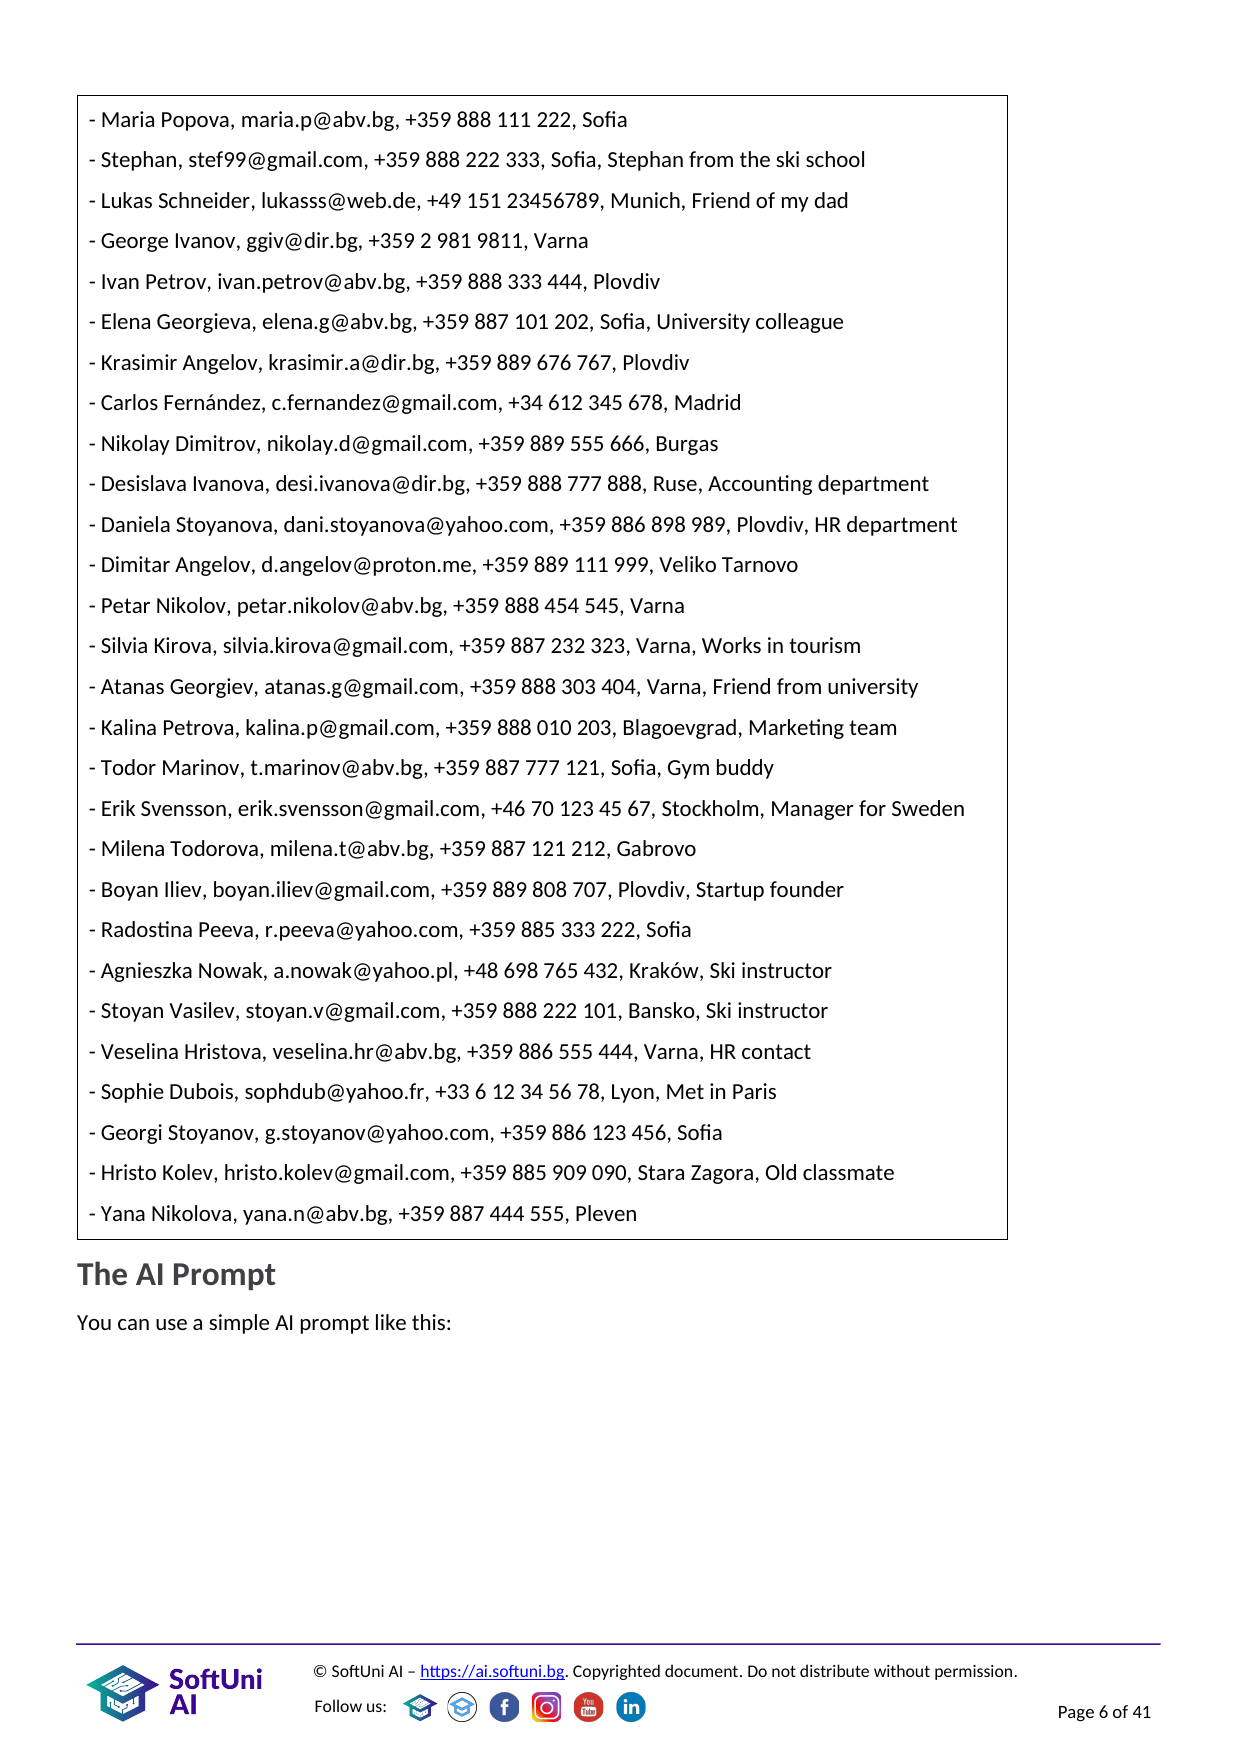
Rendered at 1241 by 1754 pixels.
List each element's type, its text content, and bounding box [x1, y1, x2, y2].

picture [531, 1692, 562, 1722]
picture [637, 1713, 646, 1722]
picture [83, 1663, 265, 1723]
picture [630, 1704, 639, 1714]
subtitle The AI Prompt [77, 1253, 1163, 1294]
picture [616, 1692, 625, 1701]
picture [447, 1692, 477, 1722]
picture [573, 1692, 604, 1722]
picture [637, 1692, 646, 1701]
picture [616, 1713, 625, 1722]
table_header - Maria Popova, maria.p@abv.bg, +359 888 111 222, Sofia - Stephan, stef99@gmail.com, +359 888 222 333, Sofia, Stephan from the ski school - Lukas Schneider, lukasss@web.de, +49 151 23456789, Munich, Friend of my dad - George Ivanov, ggiv@dir.bg, +359 2 981 9811, Varna - Ivan Petrov, ivan.petrov@abv.bg, +359 888 333 444, Plovdiv - Elena Georgieva, elena.g@abv.bg, +359 887 101 202, Sofia, University colleague - Krasimir Angelov, krasimir.a@dir.bg, +359 889 676 767, Plovdiv - Carlos Fernández, c.fernandez@gmail.com, +34 612 345 678, Madrid - Nikolay Dimitrov, nikolay.d@gmail.com, +359 889 555 666, Burgas - Desislava Ivanova, desi.ivanova@dir.bg, +359 888 777 888, Ruse, Accounting department - Daniela Stoyanova, dani.stoyanova@yahoo.com, +359 886 898 989, Plovdiv, HR department - Dimitar Angelov, d.angelov@proton.me, +359 889 111 999, Veliko Tarnovo - Petar Nikolov, petar.nikolov@abv.bg, +359 888 454 545, Varna - Silvia Kirova, silvia.kirova@gmail.com, +359 887 232 323, Varna, Works in tourism - Atanas Georgiev, atanas.g@gmail.com, +359 888 303 404, Varna, Friend from university - Kalina Petrova, kalina.p@gmail.com, +359 888 010 203, Blagoevgrad, Marketing team - Todor Marinov, t.marinov@abv.bg, +359 887 777 121, Sofia, Gym buddy - Erik Svensson, erik.svensson@gmail.com, +46 70 123 45 67, Stockholm, Manager for Sweden - Milena Todorova, milena.t@abv.bg, +359 887 121 212, Gabrovo - Boyan Iliev, boyan.iliev@gmail.com, +359 889 808 707, Plovdiv, Startup founder - Radostina Peeva, r.peeva@yahoo.com, +359 885 333 222, Sofia - Agnieszka Nowak, a.nowak@yahoo.pl, +48 698 765 432, Kraków, Ski instructor - Stoyan Vasilev, stoyan.v@gmail.com, +359 888 222 101, Bansko, Ski instructor - Veselina Hristova, veselina.hr@abv.bg, +359 886 555 444, Varna, HR contact - Sophie Dubois, sophdub@yahoo.fr, +33 6 12 34 56 78, Lyon, Met in Paris - Georgi Stoyanov, g.stoyanov@yahoo.com, +359 886 123 456, Sofia - Hristo Kolev, hristo.kolev@gmail.com, +359 885 909 090, Stara Zagora, Old classmate - Yana Nikolova, yana.n@abv.bg, +359 887 444 555, Pleven [78, 96, 1007, 1239]
picture [489, 1692, 519, 1722]
text You can use a simple AI prompt like this: [77, 1308, 1163, 1336]
picture [401, 1693, 439, 1722]
